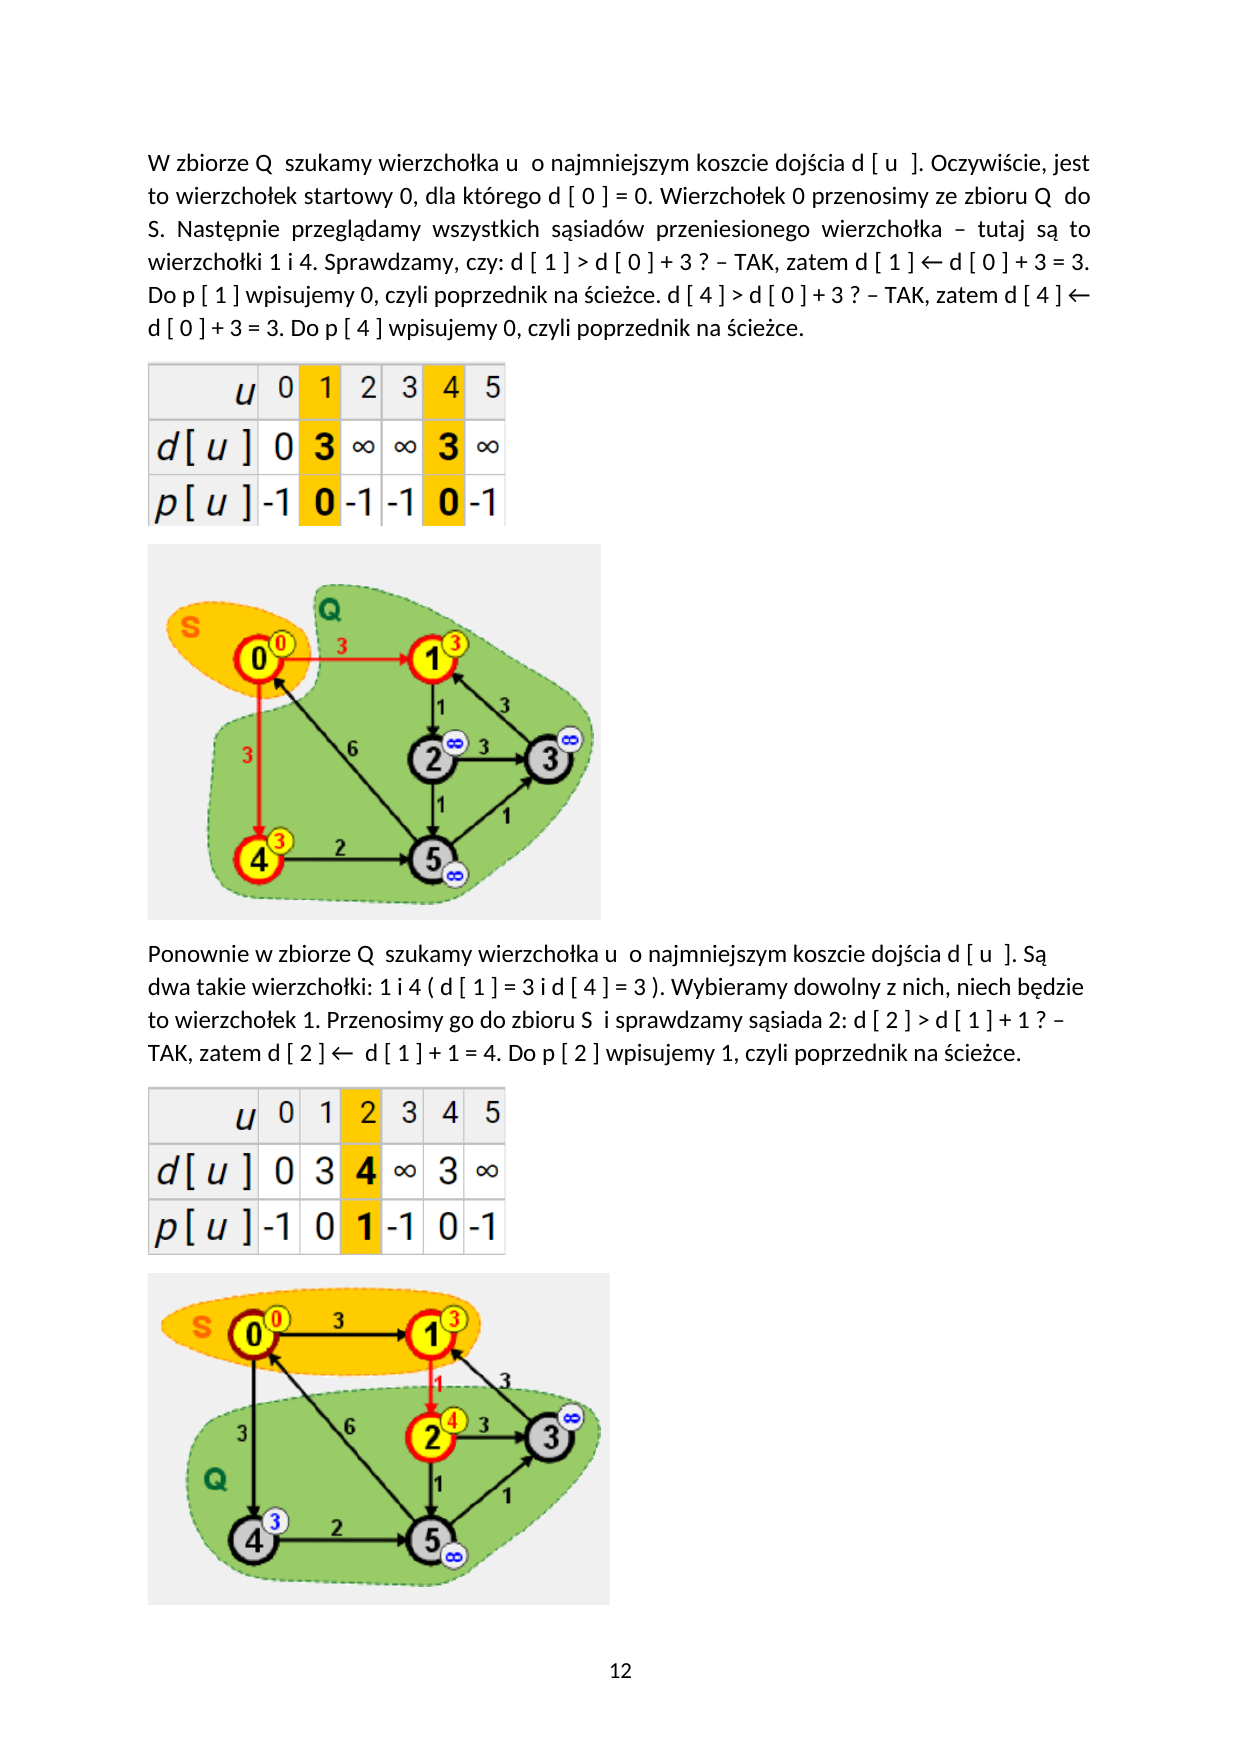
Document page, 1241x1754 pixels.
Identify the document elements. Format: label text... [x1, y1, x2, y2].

text W zbiorze Q szukamy wierzchołka u o najmniejszym koszcie dojścia d [ u ]. Oczywiście, jest to wierzchołek startowy 0, dla którego d [ 0 ] = 0. Wierzchołek 0 przenosimy ze zbioru Q do S. Następnie przeglądamy wszystkich sąsiadów przeniesionego wierzchołka – tutaj są to wierzchołki 1 i 4. Sprawdzamy, czy: d [ 1 ] > d [ 0 ] + 3 ? – TAK, zatem d [ 1 ] ← d [ 0 ] + 3 = 3. Do p [ 1 ] wpisujemy 0, czyli poprzednik na ścieżce. d [ 4 ] > d [ 0 ] + 3 ? – TAK, zatem d [ 4 ] ← d [ 0 ] + 3 = 3. Do p [ 4 ] wpisujemy 0, czyli poprzednik na ścieżce. [148, 148, 1093, 343]
picture [147, 361, 506, 526]
picture [147, 1086, 506, 1255]
text Ponownie w zbiorze Q szukamy wierzchołka u o najmniejszym koszcie dojścia d [ u ]. Są dwa takie wierzchołki: 1 i 4 ( d [ 1 ] = 3 i d [ 4 ] = 3 ). Wybieramy dowolny z nich, niech będzie to wierzchołek 1. Przenosimy go do zbioru S i sprawdzamy sąsiada 2: d [ 2 ] > d [ 1 ] + 1 ? – TAK, zatem d [ 2 ] ← d [ 1 ] + 1 = 4. Do p [ 2 ] wpisujemy 1, czyli poprzednik na ścieżce. [148, 938, 1093, 1068]
picture [147, 1273, 610, 1605]
picture [147, 544, 601, 920]
